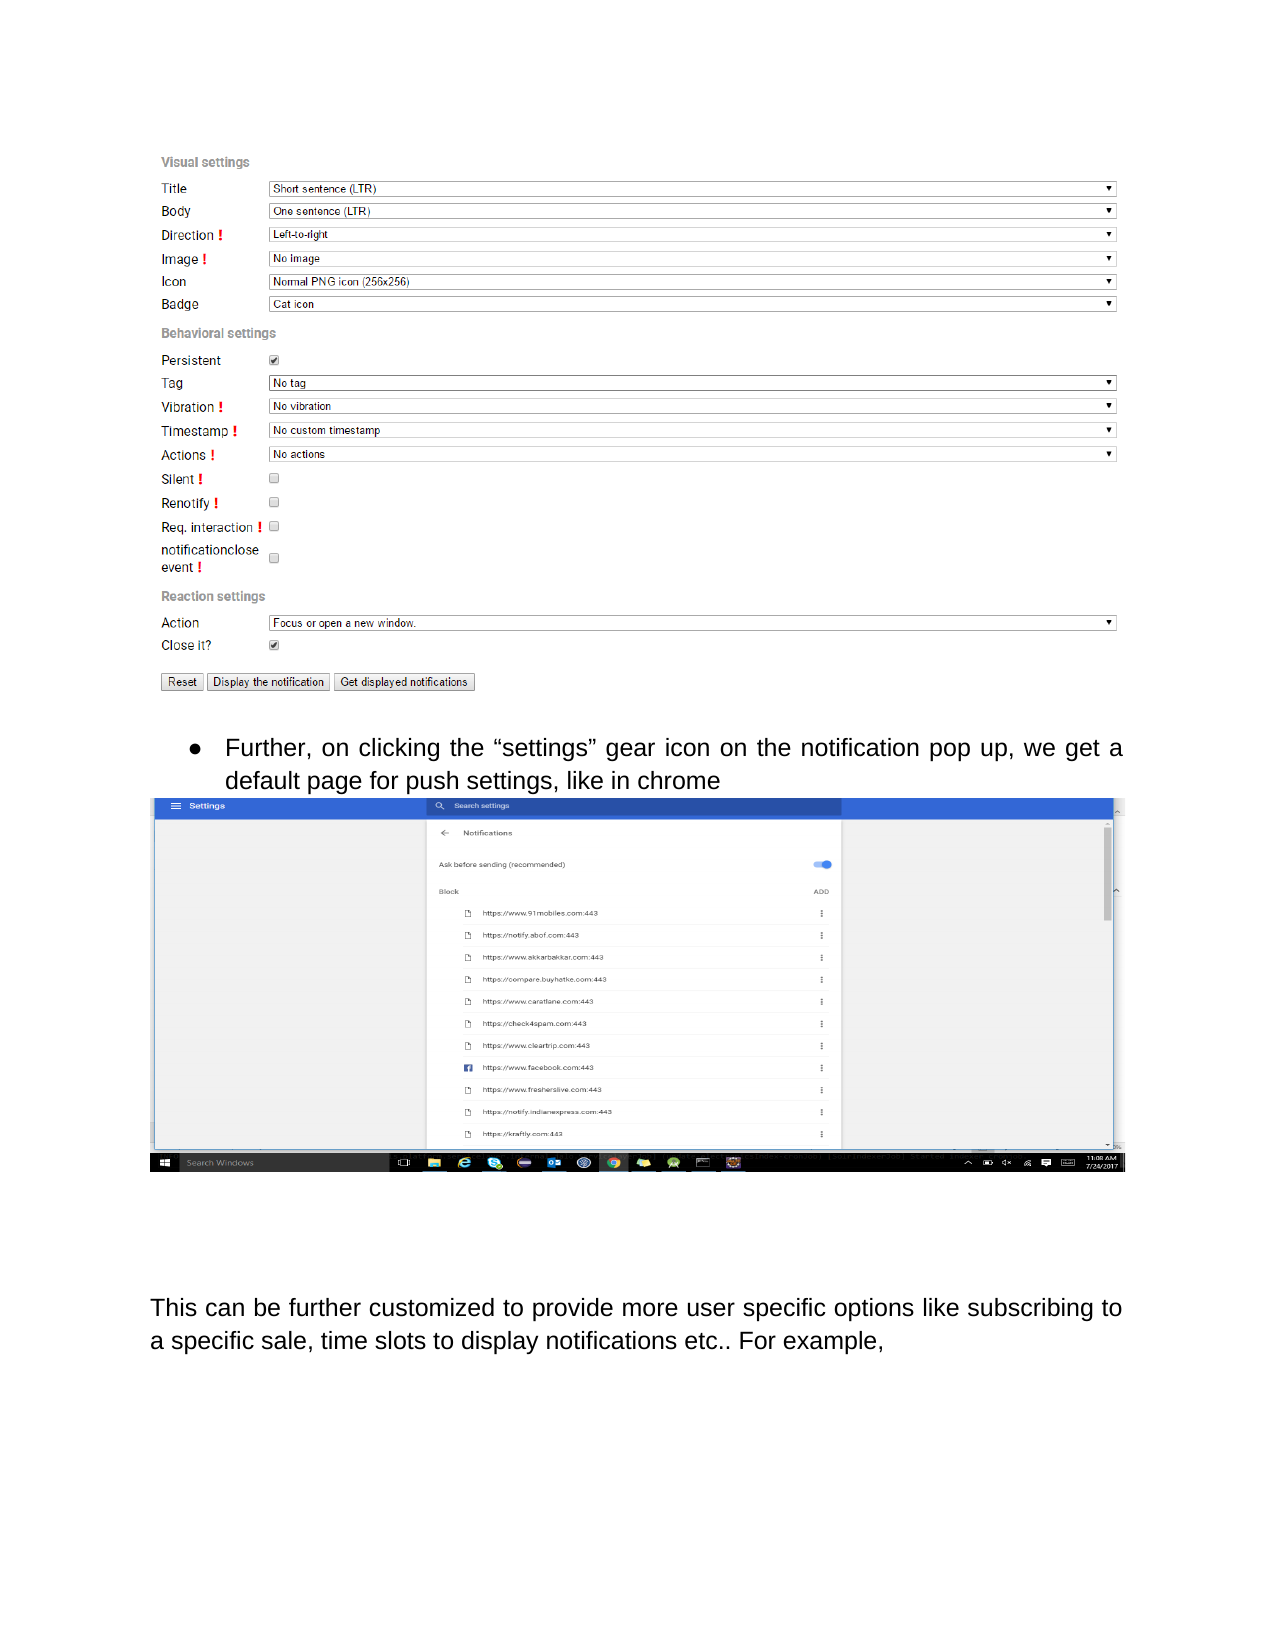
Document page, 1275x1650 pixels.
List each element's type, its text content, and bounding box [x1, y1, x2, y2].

picture [150, 150, 1125, 696]
picture [150, 798, 1125, 1172]
list Further, on clicking the “settings” gear icon on the notification pop up, we get a default page for push settings, like in chrome [187, 733, 1125, 794]
text This can be further customized to provide more user specific options like subscribing to a specific sale, time slots to display notifications etc.. For example, [150, 1293, 1125, 1355]
